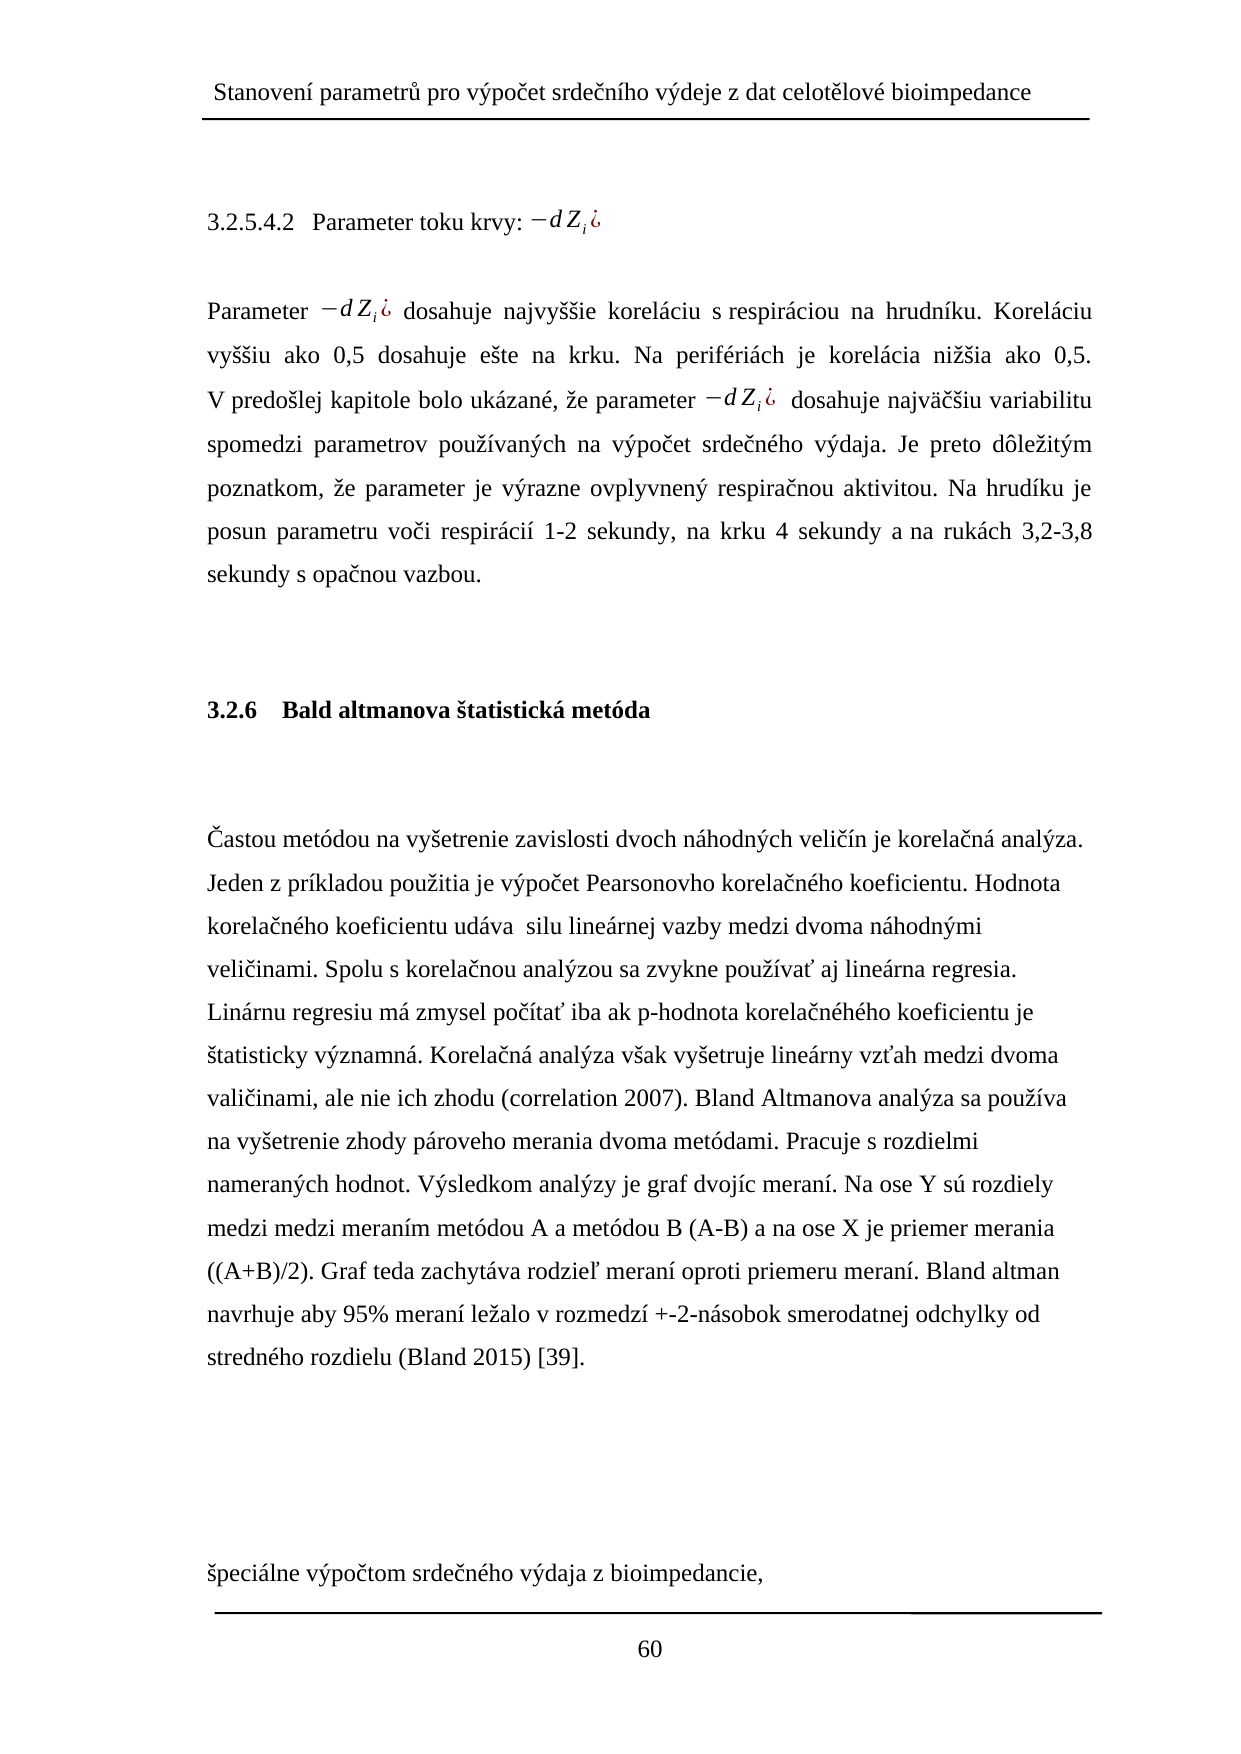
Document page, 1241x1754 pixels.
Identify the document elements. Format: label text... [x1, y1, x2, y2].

text špeciálne výpočtom srdečného výdaja z bioimpedancie, [207, 1558, 1092, 1586]
text Častou metódou na vyšetrenie zavislosti dvoch náhodných veličín je korelačná analýza. Jeden z príkladou použitia je výpočet Pearsonovho korelačného koeficientu. Hodnota korelačného koeficientu udáva silu lineárnej vazby medzi dvoma náhodnými veličinami. Spolu s korelačnou analýzou sa zvykne používať aj lineárna regresia. Linárnu regresiu má zmysel počítať iba ak p-hodnota korelačnéhého koeficientu je štatisticky významná. Korelačná analýza však vyšetruje lineárny vzťah medzi dvoma valičinami, ale nie ich zhodu (correlation 2007). Bland Altmanova analýza sa používa na vyšetrenie zhody pároveho merania dvoma metódami. Pracuje s rozdielmi nameraných hodnot. Výsledkom analýzy je graf dvojíc meraní. Na ose Y sú rozdiely medzi medzi meraním metódou A a metódou B (A-B) a na ose X je priemer merania ((A+B)/2). Graf teda zachytáva rodzieľ meraní oproti priemeru meraní. Bland altman navrhuje aby 95% meraní ležalo v rozmedzí +-2-násobok smerodatnej odchylky od stredného rozdielu (Bland 2015) [39]. [207, 824, 1092, 1371]
subtitle Bald altmanova štatistická metóda [207, 695, 1092, 724]
subtitle Parameter toku krvy: [207, 206, 1092, 237]
text Parameter dosahuje najvyššie koreláciu s respiráciou na hrudníku. Koreláciu vyššiu ako 0,5 dosahuje ešte na krku. Na perifériách je korelácia nižšia ako 0,5. V predošlej kapitole bolo ukázané, že parameter dosahuje najväčšiu variabilitu spomedzi parametrov používaných na výpočet srdečného výdaja. Je preto dôležitým poznatkom, že parameter je výrazne ovplyvnený respiračnou aktivitou. Na hrudíku je posun parametru voči respirácií 1-2 sekundy, na krku 4 sekundy a na rukách 3,2-3,8 sekundy s opačnou vazbou. [207, 295, 1092, 588]
